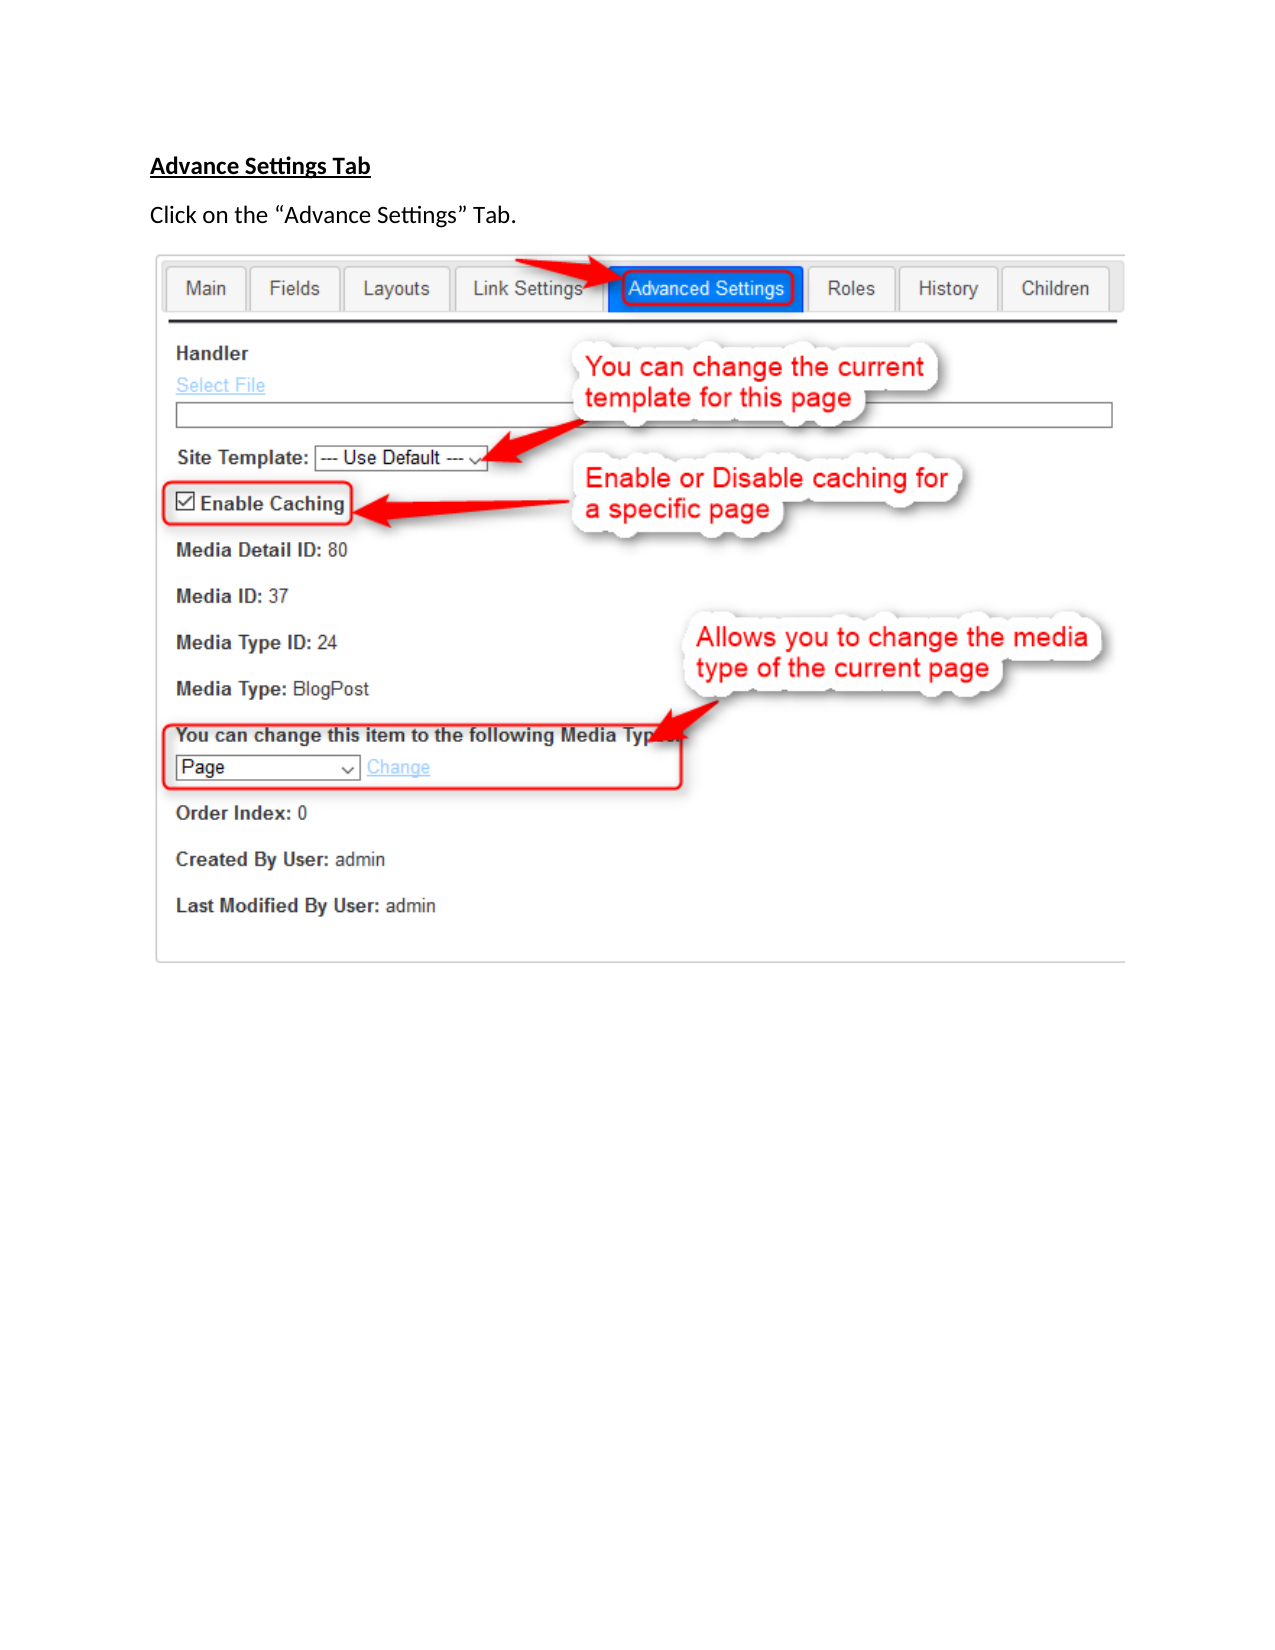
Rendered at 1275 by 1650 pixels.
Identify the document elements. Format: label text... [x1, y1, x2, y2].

picture [150, 249, 1125, 992]
text Click on the “Advance Settings” Tab. [150, 199, 1125, 230]
text Advance Settings Tab [150, 150, 1125, 181]
